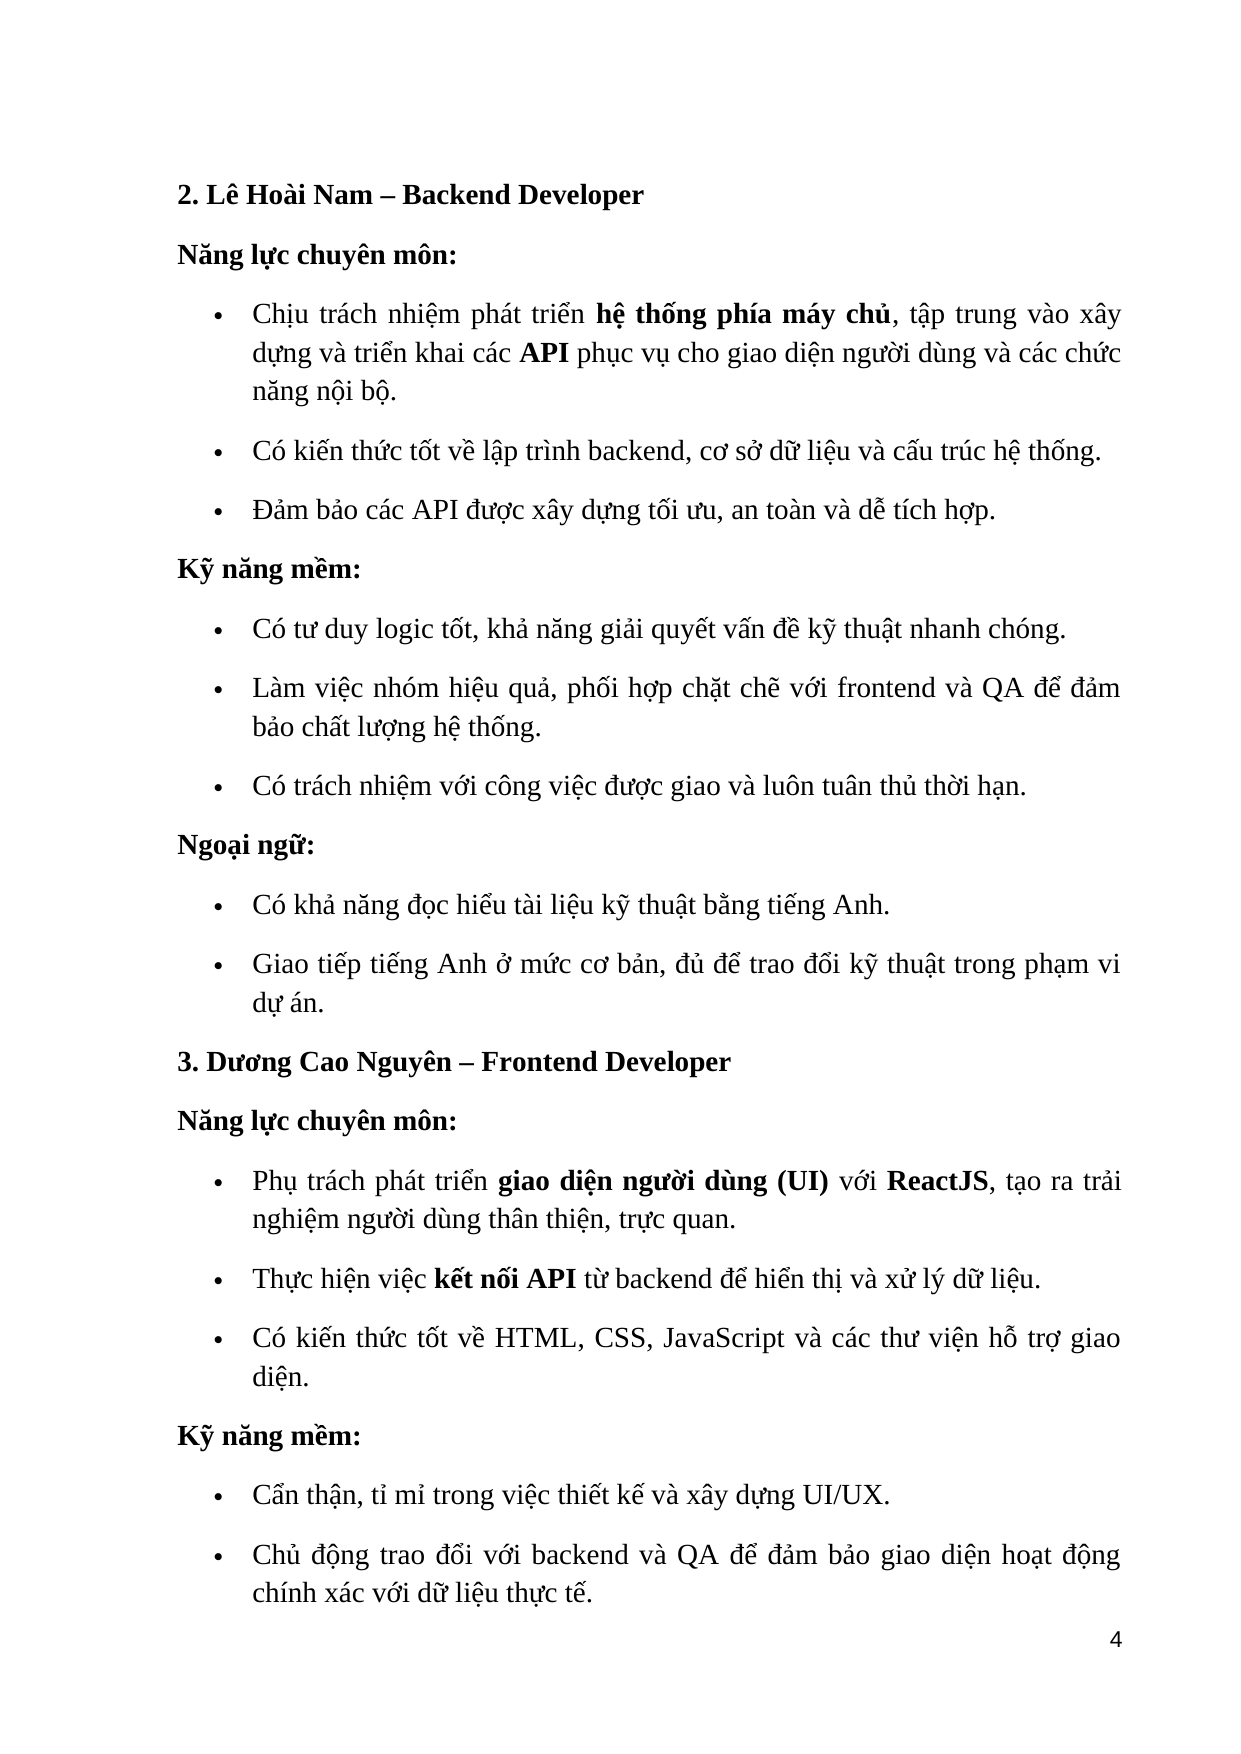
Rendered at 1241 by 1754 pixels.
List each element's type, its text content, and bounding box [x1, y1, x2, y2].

list Có kiến thức tốt về lập trình backend, cơ sở dữ liệu và cấu trúc hệ thống. [214, 433, 1122, 466]
list Đảm bảo các API được xây dựng tối ưu, an toàn và dễ tích hợp. [214, 492, 1122, 526]
text 2. Lê Hoài Nam – Backend Developer [177, 177, 1122, 211]
list Có tư duy logic tốt, khả năng giải quyết vấn đề kỹ thuật nhanh chóng. [214, 611, 1122, 644]
list Thực hiện việc kết nối API từ backend để hiển thị và xử lý dữ liệu. [214, 1261, 1122, 1294]
text Ngoại ngữ: [177, 827, 1122, 861]
list Giao tiếp tiếng Anh ở mức cơ bản, đủ để trao đổi kỹ thuật trong phạm vi dự án. [214, 946, 1122, 1018]
list Cẩn thận, tỉ mỉ trong việc thiết kế và xây dựng UI/UX. [214, 1477, 1122, 1511]
text Kỹ năng mềm: [177, 551, 1122, 585]
text Năng lực chuyên môn: [177, 237, 1122, 270]
list Chịu trách nhiệm phát triển hệ thống phía máy chủ, tập trung vào xây dựng và triển khai các API phục vụ cho giao diện người dùng và các chức năng nội bộ. [214, 296, 1122, 407]
list Có trách nhiệm với công việc được giao và luôn tuân thủ thời hạn. [214, 768, 1122, 802]
list Có kiến thức tốt về HTML, CSS, JavaScript và các thư viện hỗ trợ giao diện. [214, 1320, 1122, 1392]
text Năng lực chuyên môn: [177, 1103, 1122, 1137]
list Có khả năng đọc hiểu tài liệu kỹ thuật bằng tiếng Anh. [214, 887, 1122, 920]
text Kỹ năng mềm: [177, 1418, 1122, 1452]
list Làm việc nhóm hiệu quả, phối hợp chặt chẽ với frontend và QA để đảm bảo chất lượng hệ thống. [214, 670, 1122, 742]
list Phụ trách phát triển giao diện người dùng (UI) với ReactJS, tạo ra trải nghiệm người dùng thân thiện, trực quan. [214, 1163, 1122, 1235]
list Chủ động trao đổi với backend và QA để đảm bảo giao diện hoạt động chính xác với dữ liệu thực tế. [214, 1537, 1122, 1609]
text 3. Dương Cao Nguyên – Frontend Developer [177, 1044, 1122, 1078]
